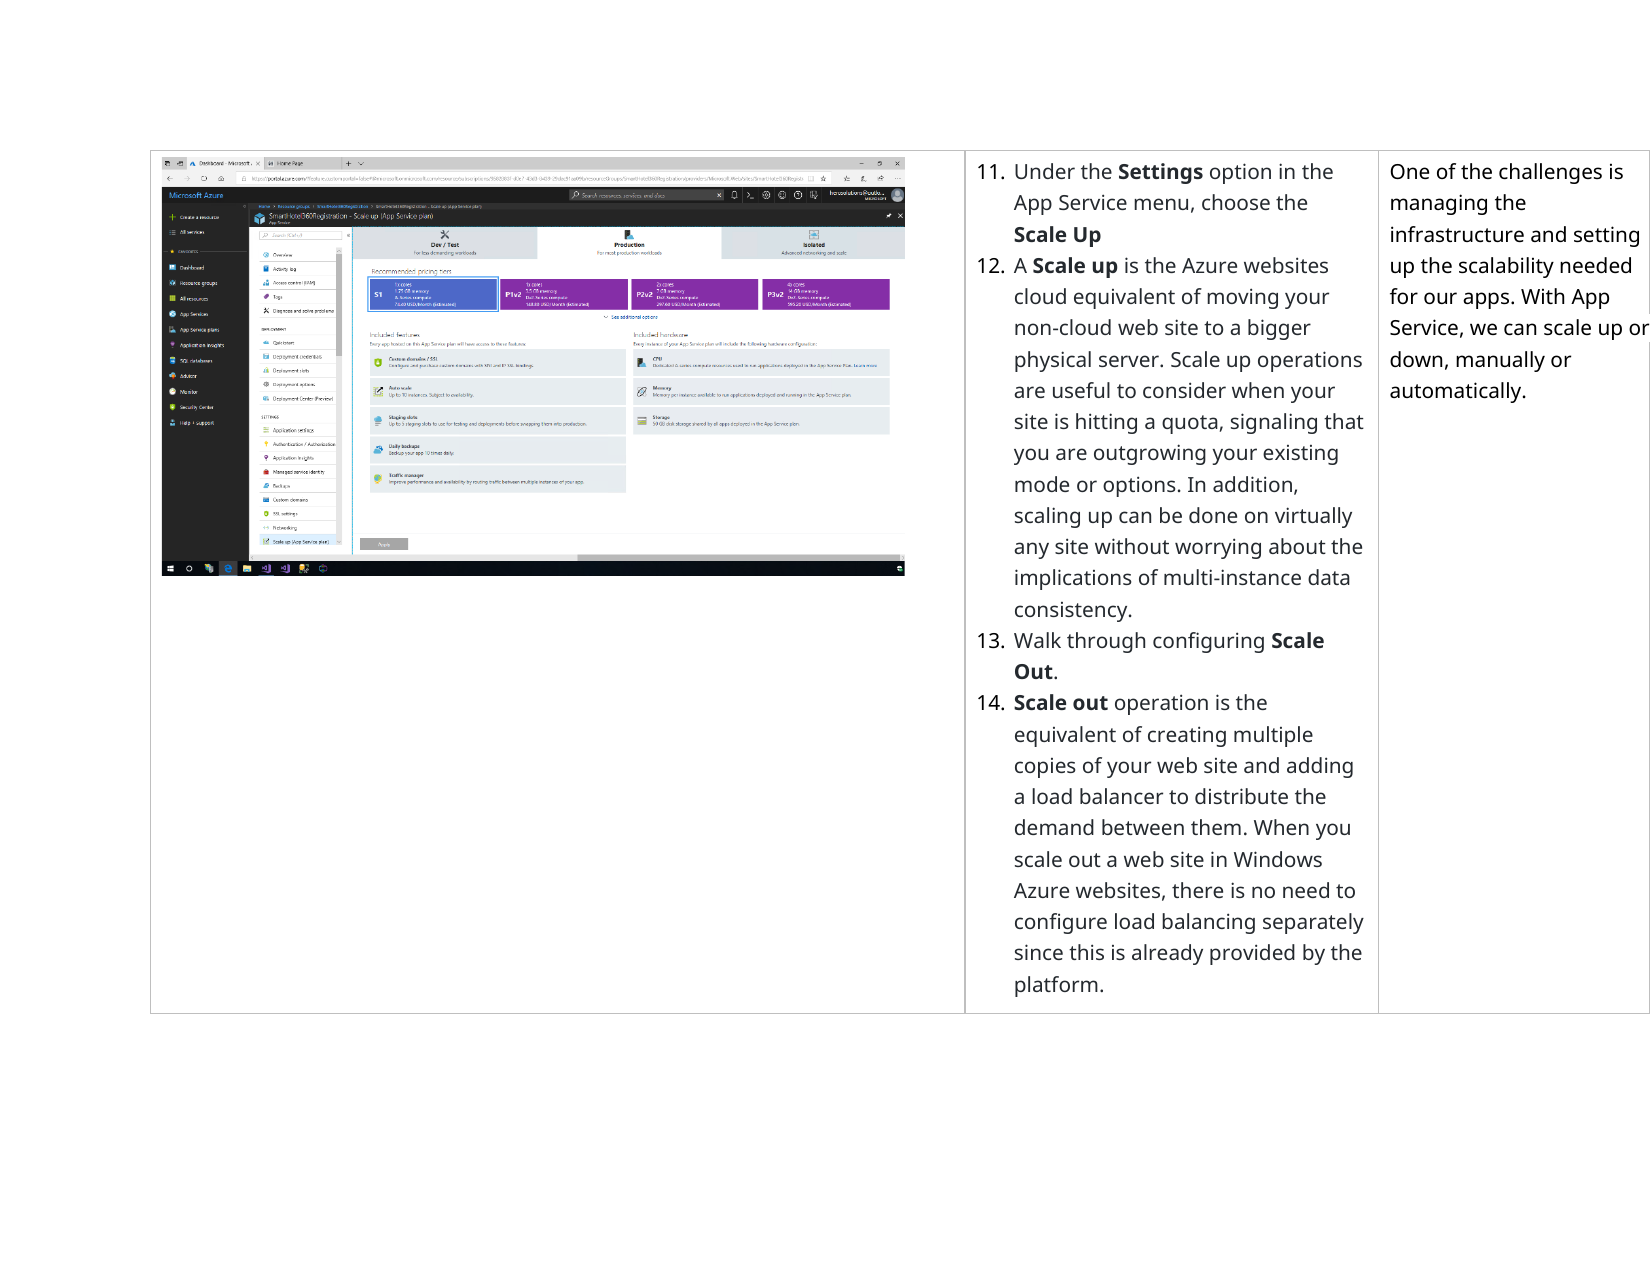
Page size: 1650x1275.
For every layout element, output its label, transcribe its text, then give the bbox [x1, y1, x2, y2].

table_cell Under the Settings option in the App Service menu, choose the Scale Up A Scale up is the Azure websites cloud equivalent of moving your non-cloud web site to a bigger physical server. Scale up operations are useful to consider when your site is hitting a quota, signaling that you are outgrowing your existing mode or options. In addition, scaling up can be done on virtually any site without worrying about the implications of multi-instance data consistency. Walk through configuring Scale Out. Scale out operation is the equivalent of creating multiple copies of your web site and adding a load balancer to distribute the demand between them. When you scale out a web site in Windows Azure websites, there is no need to configure load balancing separately since this is already provided by the platform. [966, 151, 1378, 1013]
picture [161, 157, 905, 576]
table_cell One of the challenges is managing the infrastructure and setting up the scalability needed for our apps. With App Service, we can scale up or down, manually or automatically. [1379, 151, 1649, 1013]
table_cell [151, 151, 964, 1013]
